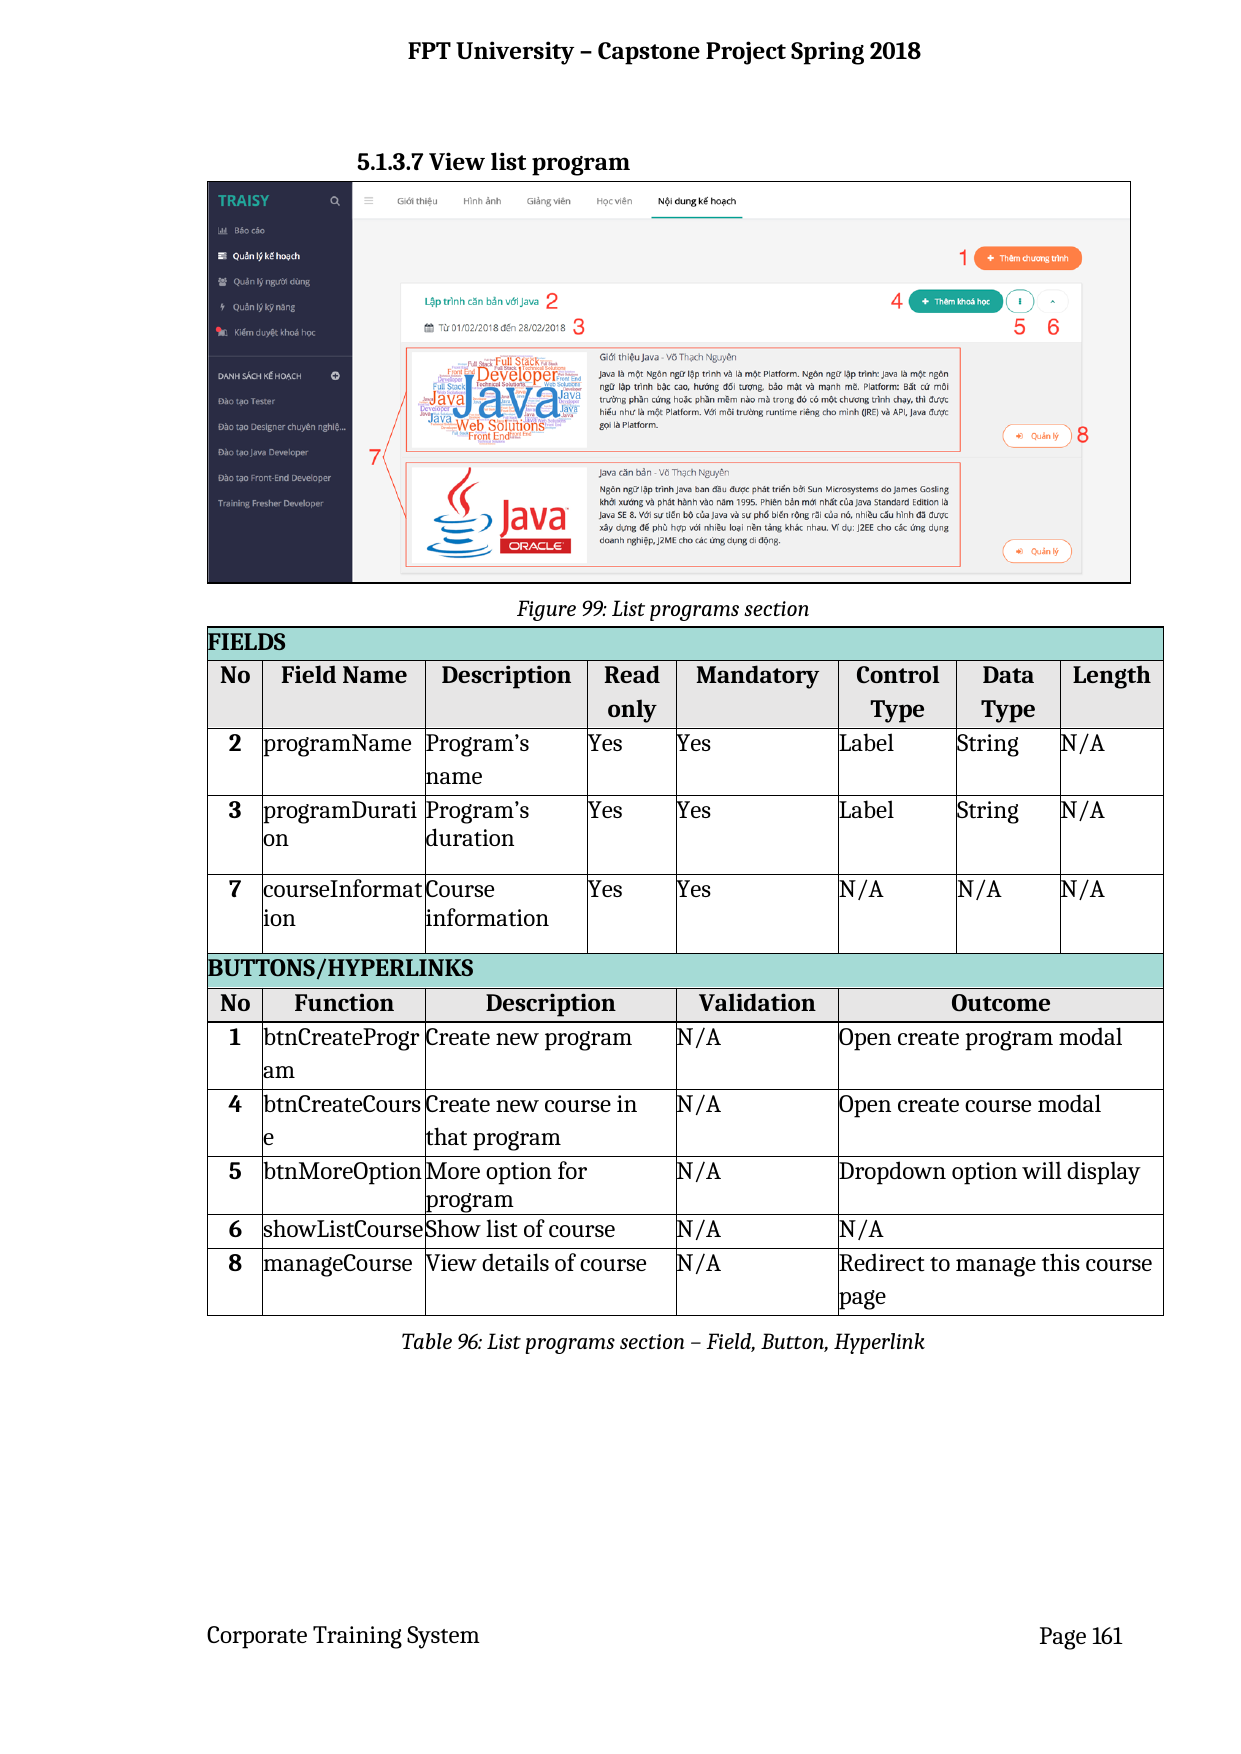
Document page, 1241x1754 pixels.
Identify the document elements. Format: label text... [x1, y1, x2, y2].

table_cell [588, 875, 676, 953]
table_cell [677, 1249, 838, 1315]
list Table : List programs section – Field, Button, Hyperlink [207, 1329, 1122, 1355]
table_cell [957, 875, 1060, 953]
subtitle 5.1.3.7 View list program [357, 148, 1124, 176]
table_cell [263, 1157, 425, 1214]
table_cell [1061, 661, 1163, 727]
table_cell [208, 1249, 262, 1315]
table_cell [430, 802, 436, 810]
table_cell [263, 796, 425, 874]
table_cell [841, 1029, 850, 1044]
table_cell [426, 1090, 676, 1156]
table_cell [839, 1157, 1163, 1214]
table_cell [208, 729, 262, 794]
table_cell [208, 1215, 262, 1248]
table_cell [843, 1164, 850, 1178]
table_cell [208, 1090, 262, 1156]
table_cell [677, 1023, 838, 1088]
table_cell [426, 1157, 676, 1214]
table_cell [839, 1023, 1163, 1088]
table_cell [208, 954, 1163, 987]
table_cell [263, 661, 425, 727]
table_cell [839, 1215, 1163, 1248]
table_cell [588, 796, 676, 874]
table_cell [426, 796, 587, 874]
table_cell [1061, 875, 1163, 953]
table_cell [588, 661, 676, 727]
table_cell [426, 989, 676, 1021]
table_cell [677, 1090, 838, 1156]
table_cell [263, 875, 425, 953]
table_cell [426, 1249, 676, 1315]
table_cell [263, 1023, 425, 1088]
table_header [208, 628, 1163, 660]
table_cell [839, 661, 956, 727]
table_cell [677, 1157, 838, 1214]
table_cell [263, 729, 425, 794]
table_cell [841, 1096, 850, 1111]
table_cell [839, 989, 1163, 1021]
text Figure : List programs section [207, 596, 1122, 622]
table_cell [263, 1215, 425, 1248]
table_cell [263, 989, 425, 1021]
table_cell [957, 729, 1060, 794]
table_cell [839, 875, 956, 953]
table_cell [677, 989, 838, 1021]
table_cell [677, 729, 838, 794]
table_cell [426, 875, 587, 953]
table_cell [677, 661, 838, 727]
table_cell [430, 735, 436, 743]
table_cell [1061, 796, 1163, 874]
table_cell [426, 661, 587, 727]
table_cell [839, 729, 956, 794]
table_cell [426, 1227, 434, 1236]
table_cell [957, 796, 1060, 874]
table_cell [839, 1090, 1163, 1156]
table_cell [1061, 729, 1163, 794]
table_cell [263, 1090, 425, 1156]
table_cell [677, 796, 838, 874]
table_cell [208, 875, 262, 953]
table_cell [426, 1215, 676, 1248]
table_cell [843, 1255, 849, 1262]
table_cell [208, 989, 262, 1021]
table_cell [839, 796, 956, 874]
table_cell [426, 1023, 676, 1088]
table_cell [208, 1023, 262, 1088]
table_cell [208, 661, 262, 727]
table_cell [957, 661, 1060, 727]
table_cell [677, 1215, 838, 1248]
picture [208, 182, 1130, 582]
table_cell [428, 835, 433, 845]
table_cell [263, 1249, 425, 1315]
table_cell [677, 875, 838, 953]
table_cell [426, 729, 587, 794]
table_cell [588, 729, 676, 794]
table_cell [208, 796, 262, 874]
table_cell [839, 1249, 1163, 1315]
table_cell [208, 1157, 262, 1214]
